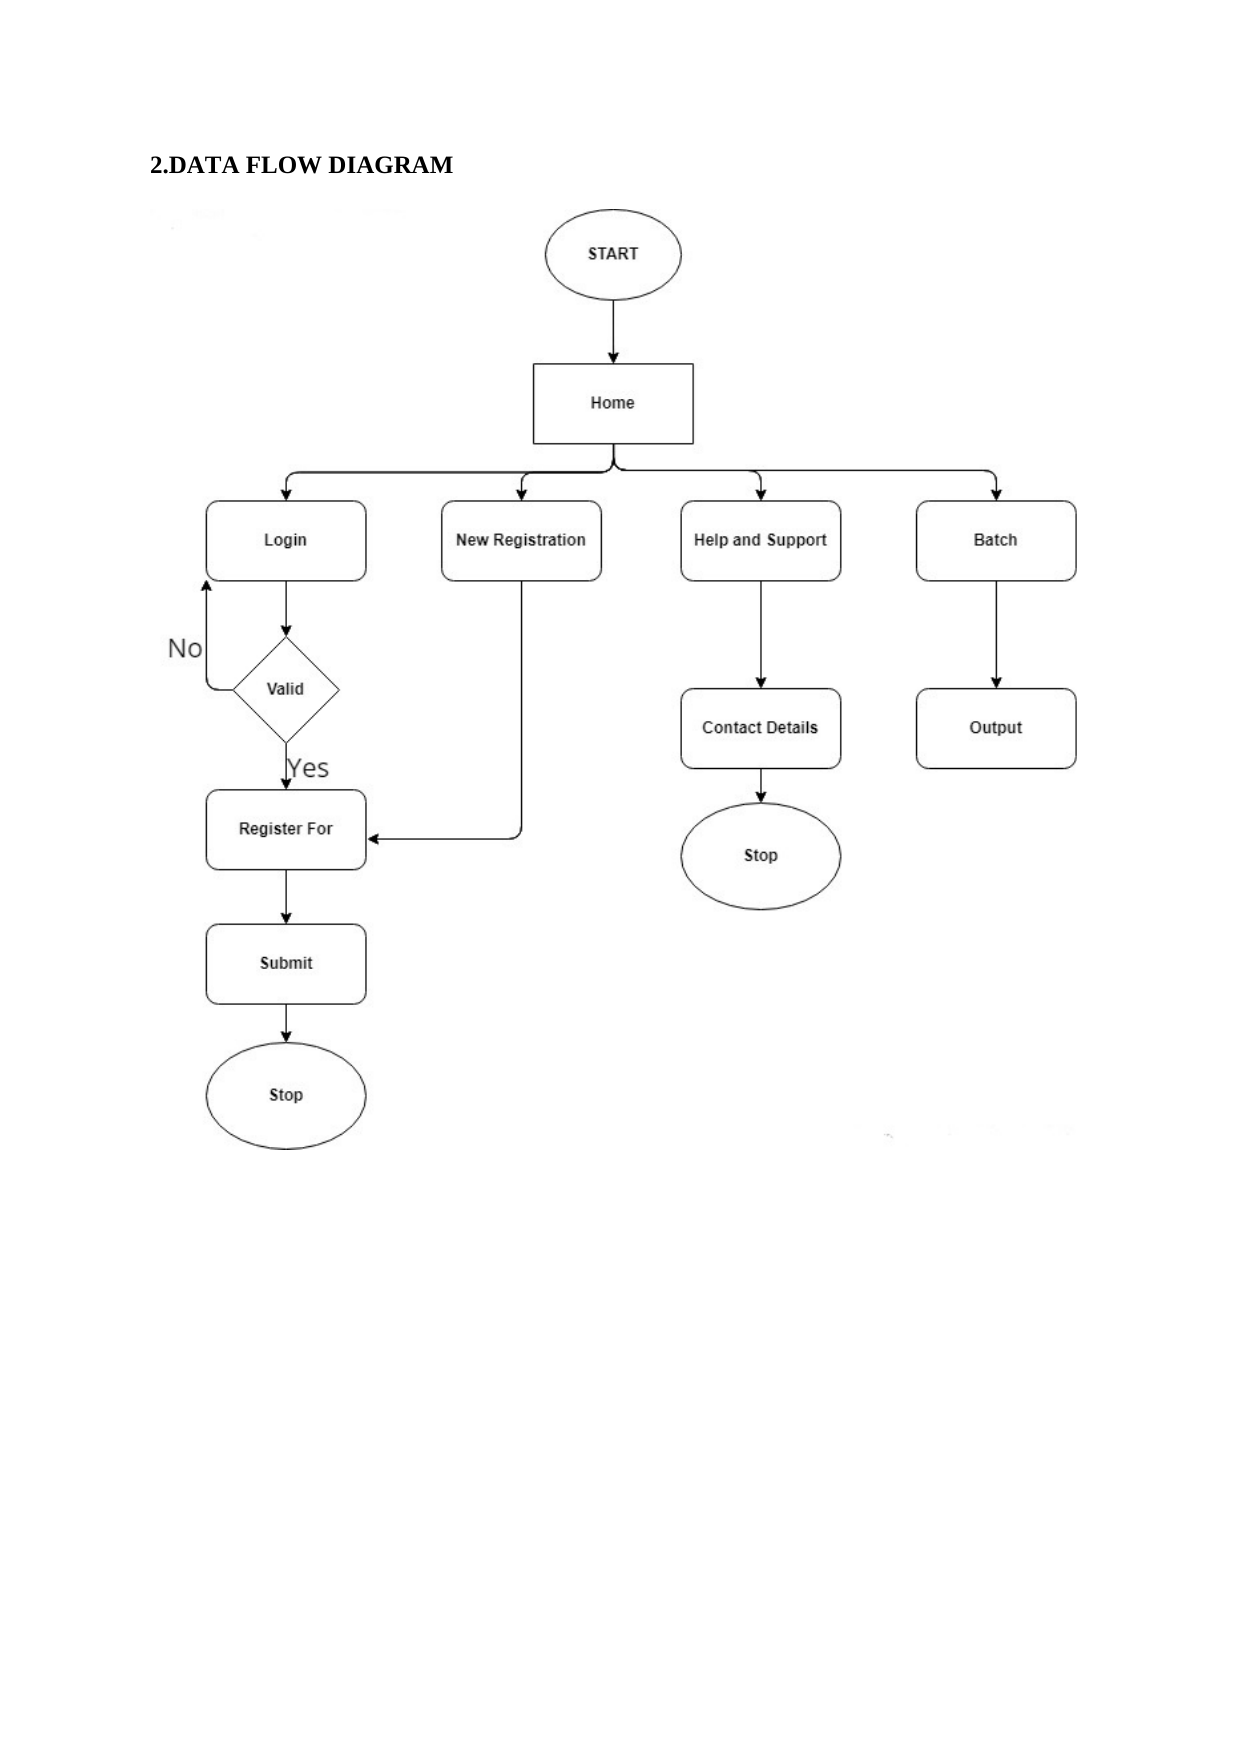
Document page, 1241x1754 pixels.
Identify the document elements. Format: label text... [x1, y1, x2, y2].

text 2.DATA FLOW DIAGRAM [150, 150, 1090, 179]
picture [150, 209, 1077, 1150]
